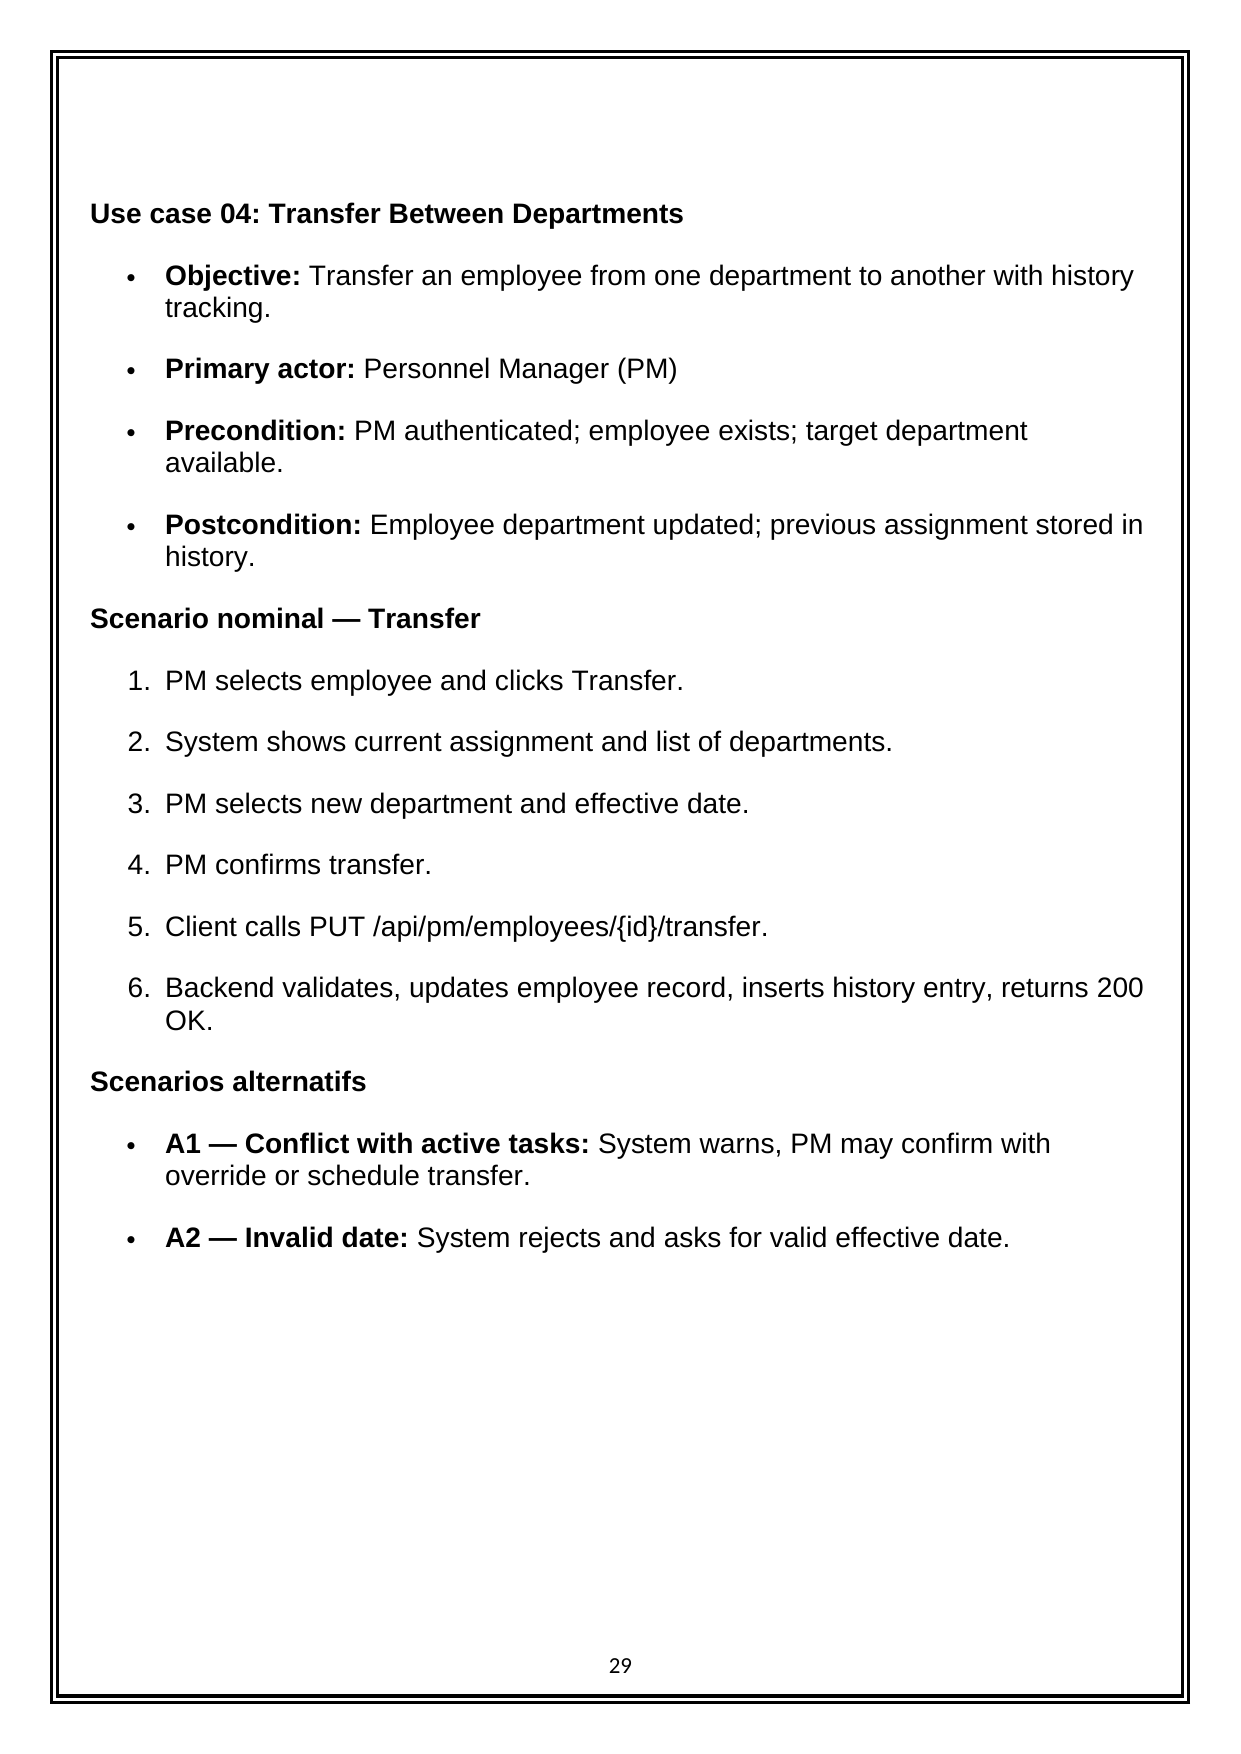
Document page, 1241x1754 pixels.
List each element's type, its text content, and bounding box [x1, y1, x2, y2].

list PM selects employee and clicks Transfer. [127, 663, 1150, 696]
list Precondition: PM authenticated; employee exists; target department available. [127, 414, 1150, 479]
list A2 — Invalid date: System rejects and asks for valid effective date. [127, 1221, 1150, 1253]
list Client calls PUT /api/pm/employees/{id}/transfer. [127, 910, 1150, 942]
text Scenario nominal — Transfer [90, 602, 1150, 634]
list PM confirms transfer. [127, 848, 1150, 881]
list Objective: Transfer an employee from one department to another with history tracking. [127, 258, 1150, 323]
list A1 — Conflict with active tasks: System warns, PM may confirm with override or schedule transfer. [127, 1127, 1150, 1192]
subtitle Use case 04: Transfer Between Departments [90, 197, 1150, 229]
list System shows current assignment and list of departments. [127, 725, 1150, 757]
list PM selects new department and effective date. [127, 787, 1150, 819]
list Primary actor: Personnel Manager (PM) [127, 352, 1150, 385]
list Postcondition: Employee department updated; previous assignment stored in history. [127, 508, 1150, 573]
text Scenarios alternatifs [90, 1065, 1150, 1098]
list Backend validates, updates employee record, inserts history entry, returns 200 OK. [127, 971, 1150, 1036]
